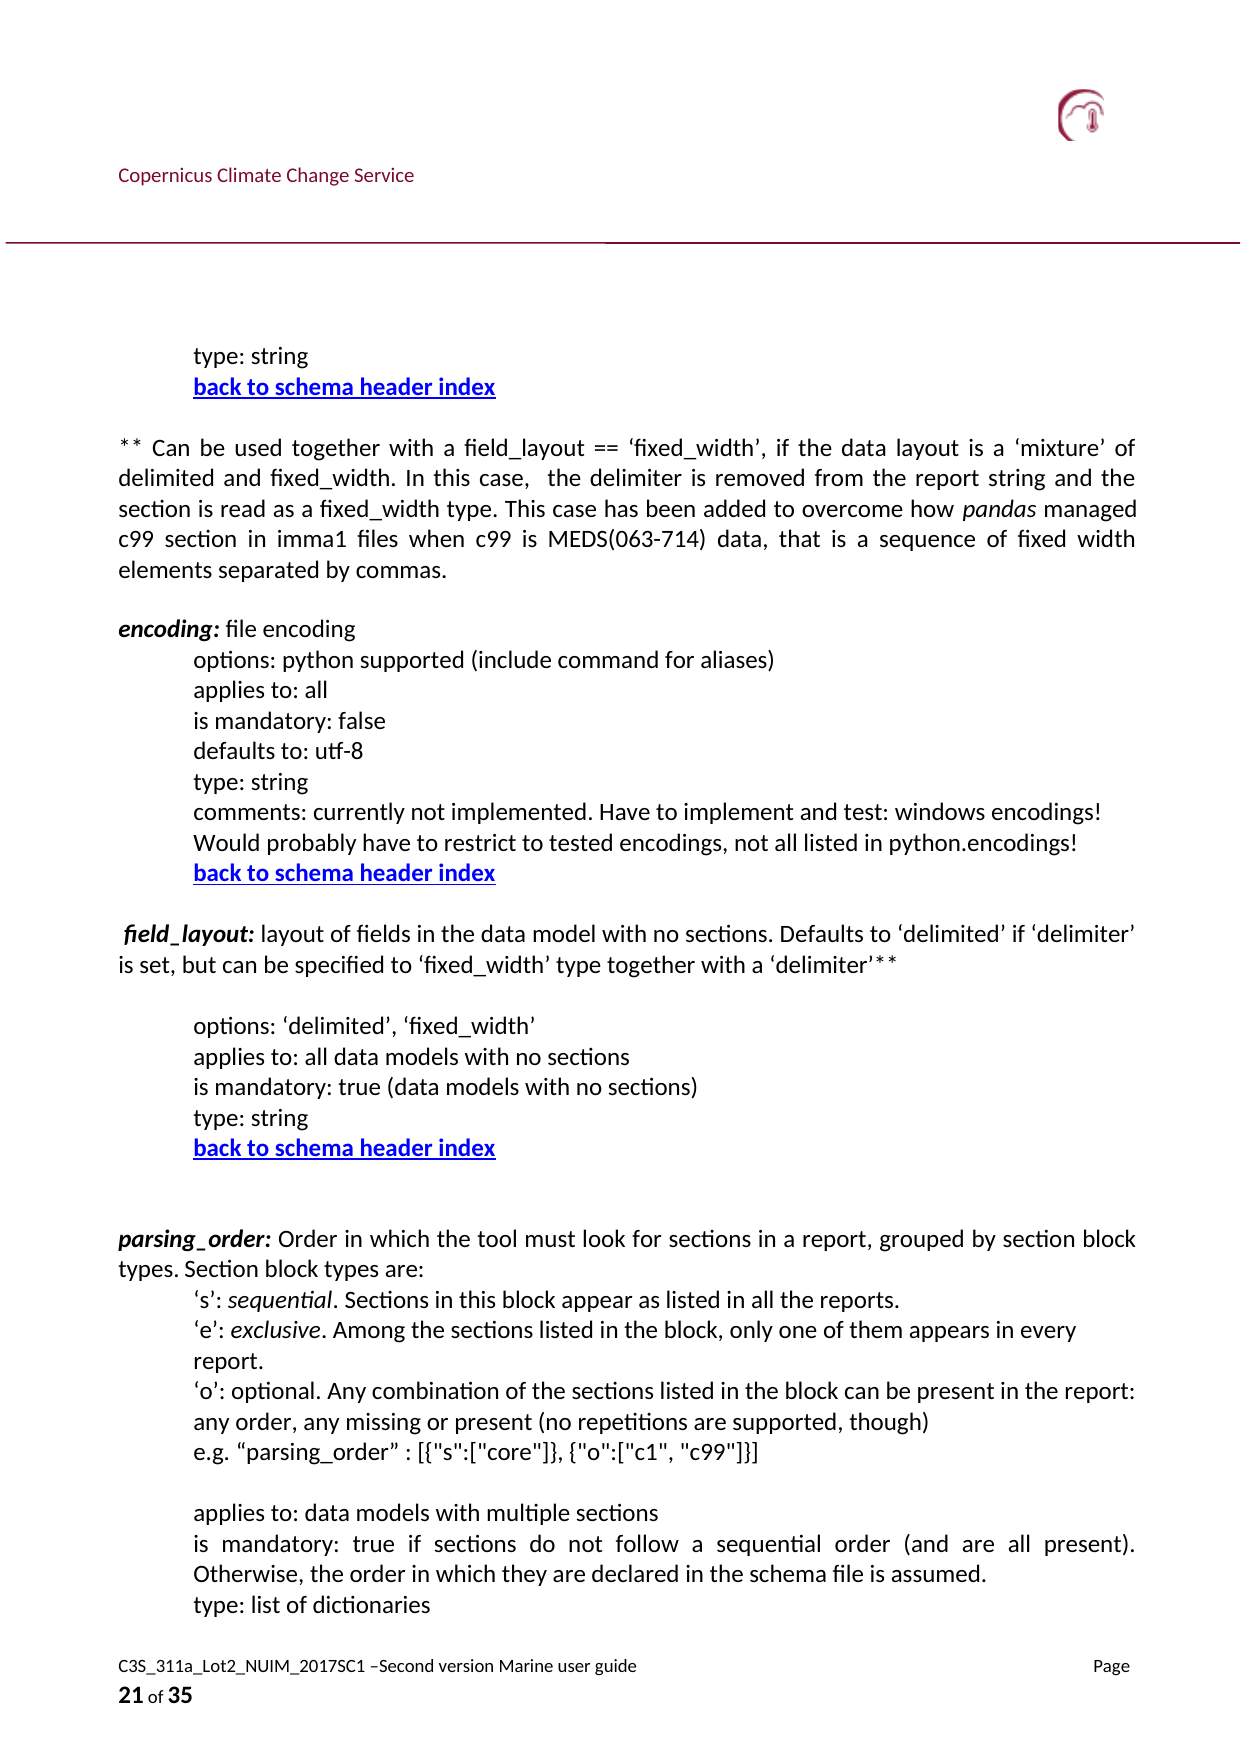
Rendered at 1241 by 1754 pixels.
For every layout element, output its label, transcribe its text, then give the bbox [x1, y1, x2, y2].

text encoding: file encoding [118, 613, 1138, 644]
text ‘s’: sequential. Sections in this block appear as listed in all the reports. [193, 1284, 1138, 1314]
text applies to: all [193, 674, 1138, 705]
text is mandatory: true if sections do not follow a sequential order (and are all present). Otherwise, the order in which they are declared in the schema file is assumed. [193, 1528, 1138, 1589]
text type: string [193, 766, 1138, 796]
text applies to: data models with multiple sections [193, 1497, 1138, 1528]
text back to schema header index [193, 371, 1138, 401]
text parsing_order: Order in which the tool must look for sections in a report, grouped by section block types. Section block types are: [118, 1223, 1138, 1284]
text back to schema header index [193, 1132, 1138, 1163]
text ** Can be used together with a field_layout == ‘fixed_width’, if the data layout is a ‘mixture’ of delimited and fixed_width. In this case, the delimiter is removed from the report string and the section is read as a fixed_width type. This case has been added to overcome how pandas managed c99 section in imma1 files when c99 is MEDS(063-714) data, that is a sequence of fixed width elements separated by commas. [118, 432, 1138, 584]
text ‘o’: optional. Any combination of the sections listed in the block can be present in the report: any order, any missing or present (no repetitions are supported, though) [193, 1375, 1138, 1436]
text is mandatory: false [193, 705, 1138, 735]
text comments: currently not implemented. Have to implement and test: windows encodings! [193, 796, 1138, 827]
text e.g. “parsing_order” : [{"s":["core"]}, {"o":["c1", "c99"]}] [193, 1436, 1138, 1467]
text options: python supported (include command for aliases) [193, 644, 1138, 674]
text field_layout: layout of fields in the data model with no sections. Defaults to ‘delimited’ if ‘delimiter’ is set, but can be specified to ‘fixed_width’ type together with a ‘delimiter’** [118, 918, 1138, 979]
text options: ‘delimited’, ‘fixed_width’ [193, 1010, 1138, 1041]
text is mandatory: true (data models with no sections) [193, 1071, 1138, 1102]
text type: string [193, 1102, 1138, 1132]
text Would probably have to restrict to tested encodings, not all listed in python.encodings! [193, 827, 1138, 857]
text type: list of dictionaries [193, 1589, 1138, 1619]
text back to schema header index [193, 857, 1138, 888]
text type: string [193, 340, 1138, 371]
text defaults to: utf-8 [193, 735, 1138, 766]
text ‘e’: exclusive. Among the sections listed in the block, only one of them appears in every report. [193, 1314, 1138, 1375]
text applies to: all data models with no sections [193, 1041, 1138, 1071]
